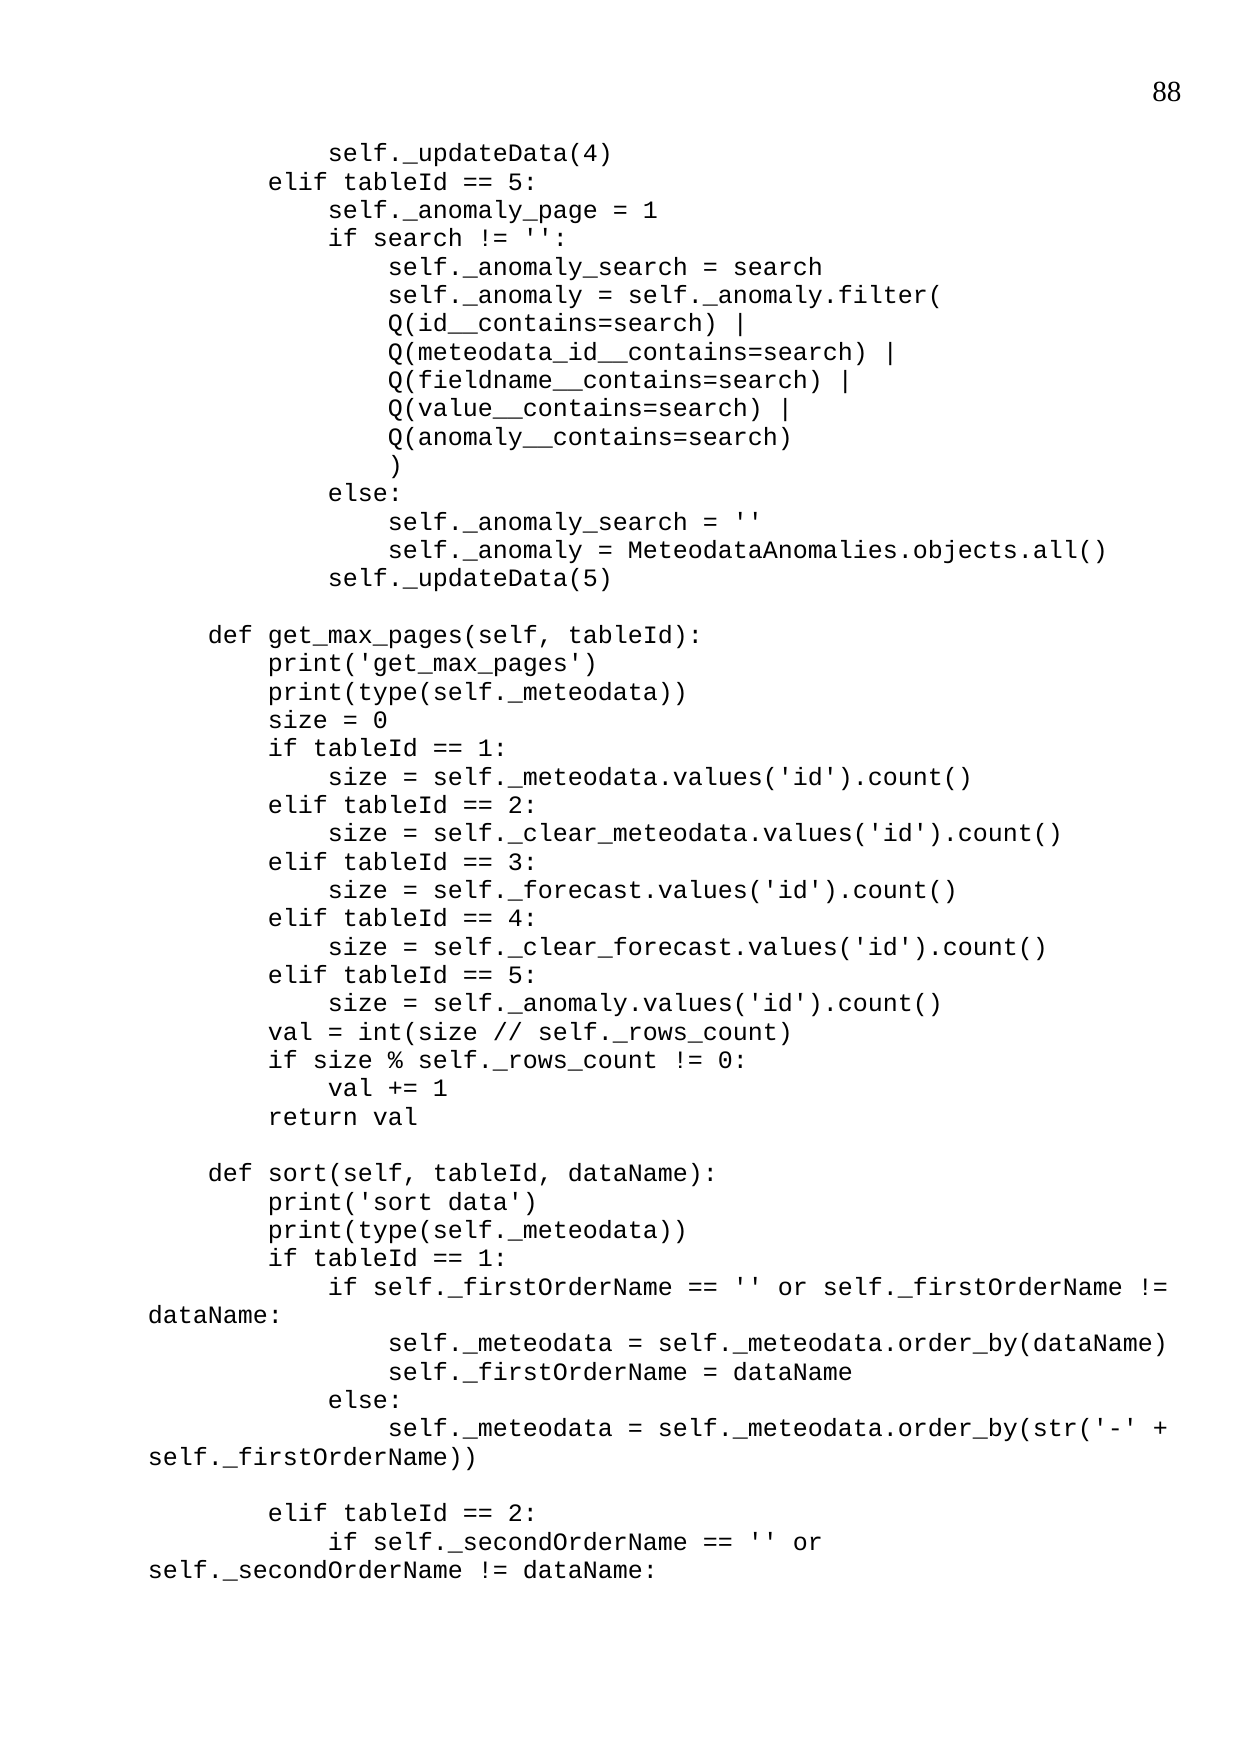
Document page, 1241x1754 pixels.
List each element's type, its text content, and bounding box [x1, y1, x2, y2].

text self._meteodata = self._meteodata.order_by(str('-' + self._firstOrderName)) [148, 1416, 1181, 1473]
text size = self._meteodata.values('id').count() [148, 764, 1181, 793]
text self._anomaly_page = 1 [148, 198, 1181, 226]
text Q(anomaly__contains=search) [148, 424, 1181, 453]
text size = self._anomaly.values('id').count() [148, 991, 1181, 1019]
text Q(id__contains=search) | [148, 311, 1181, 339]
text self._updateData(4) [148, 141, 1181, 169]
text self._anomaly_search = search [148, 254, 1181, 283]
text elif tableId == 2: [148, 1501, 1181, 1529]
text self._meteodata = self._meteodata.order_by(dataName) [148, 1331, 1181, 1359]
text Q(meteodata_id__contains=search) | [148, 339, 1181, 368]
text self._anomaly_search = '' [148, 509, 1181, 538]
text elif tableId == 5: [148, 169, 1181, 198]
text if tableId == 1: [148, 1246, 1181, 1274]
text if tableId == 1: [148, 736, 1181, 764]
text size = self._forecast.values('id').count() [148, 878, 1181, 906]
text self._anomaly = self._anomaly.filter( [148, 283, 1181, 311]
text Q(fieldname__contains=search) | [148, 368, 1181, 396]
text def get_max_pages(self, tableId): [148, 623, 1181, 651]
text if self._firstOrderName == '' or self._firstOrderName != dataName: [148, 1274, 1181, 1331]
text elif tableId == 4: [148, 906, 1181, 934]
text elif tableId == 5: [148, 963, 1181, 991]
text size = self._clear_meteodata.values('id').count() [148, 821, 1181, 849]
text print(type(self._meteodata)) [148, 1218, 1181, 1246]
text self._firstOrderName = dataName [148, 1359, 1181, 1388]
text Q(value__contains=search) | [148, 396, 1181, 424]
text elif tableId == 2: [148, 793, 1181, 821]
text elif tableId == 3: [148, 849, 1181, 878]
text ) [148, 453, 1181, 481]
text val += 1 [148, 1076, 1181, 1104]
text self._updateData(5) [148, 566, 1181, 594]
text print('get_max_pages') [148, 651, 1181, 679]
text def sort(self, tableId, dataName): [148, 1161, 1181, 1189]
text self._anomaly = MeteodataAnomalies.objects.all() [148, 538, 1181, 566]
text if self._secondOrderName == '' or self._secondOrderName != dataName: [148, 1529, 1181, 1586]
text return val [148, 1104, 1181, 1133]
text if search != '': [148, 226, 1181, 254]
text else: [148, 481, 1181, 509]
text if size % self._rows_count != 0: [148, 1048, 1181, 1076]
text size = self._clear_forecast.values('id').count() [148, 934, 1181, 963]
text val = int(size // self._rows_count) [148, 1019, 1181, 1048]
text print('sort data') [148, 1189, 1181, 1218]
text size = 0 [148, 708, 1181, 736]
text else: [148, 1388, 1181, 1416]
text print(type(self._meteodata)) [148, 679, 1181, 708]
